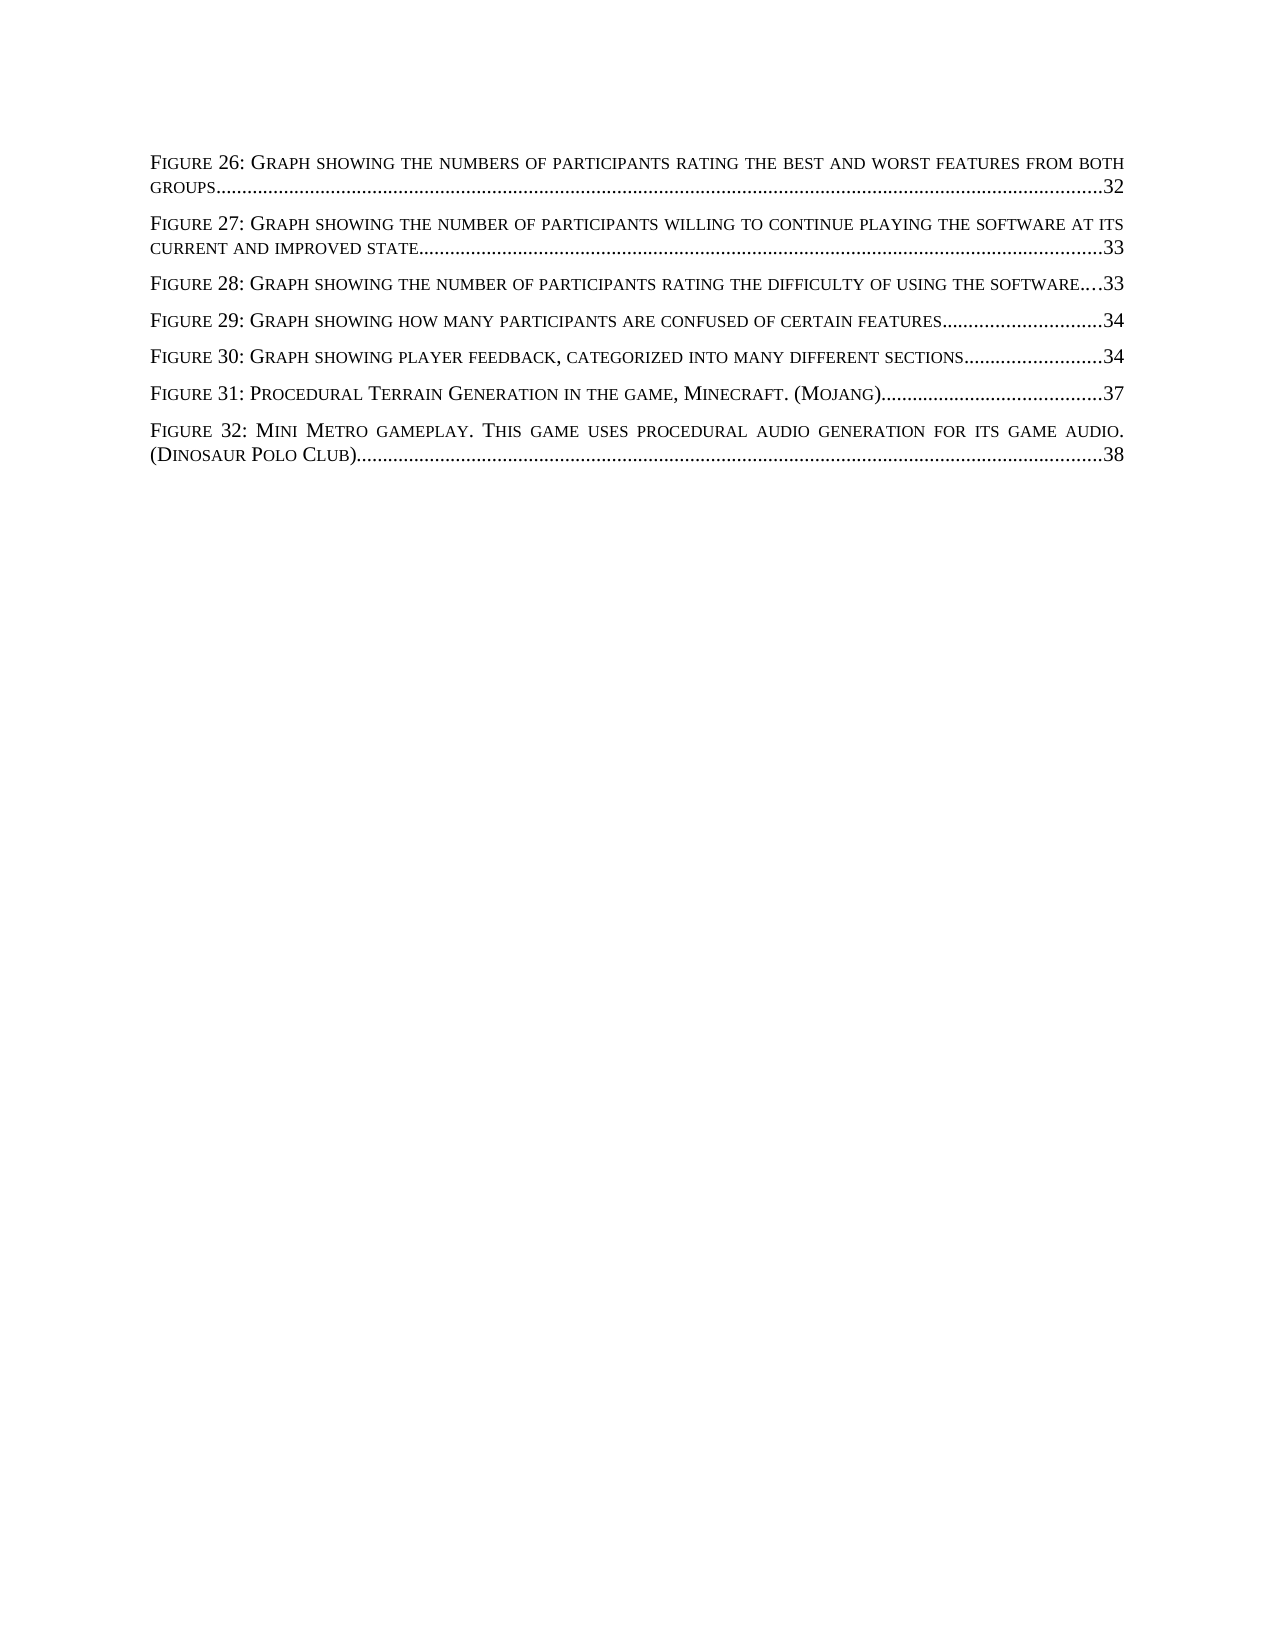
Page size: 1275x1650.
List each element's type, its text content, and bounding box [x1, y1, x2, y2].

text Figure 27: Graph showing the number of participants willing to continue playing the software at its current and improved state. 33 [150, 211, 1125, 259]
text Figure 32: Mini Metro gameplay. This game uses procedural audio generation for its game audio. (Dinosaur Polo Club) 38 [150, 417, 1125, 466]
text Figure 30: Graph showing player feedback, categorized into many different sections. 34 [150, 344, 1125, 368]
text Figure 31: Procedural Terrain Generation in the game, Minecraft. (Mojang) 37 [150, 381, 1125, 405]
text Figure 28: Graph showing the number of participants rating the difficulty of using the software. 33 [150, 271, 1125, 295]
text Figure 29: Graph showing how many participants are confused of certain features. 34 [150, 308, 1125, 332]
text Figure 26: Graph showing the numbers of participants rating the best and worst features from both groups. 32 [150, 150, 1125, 198]
